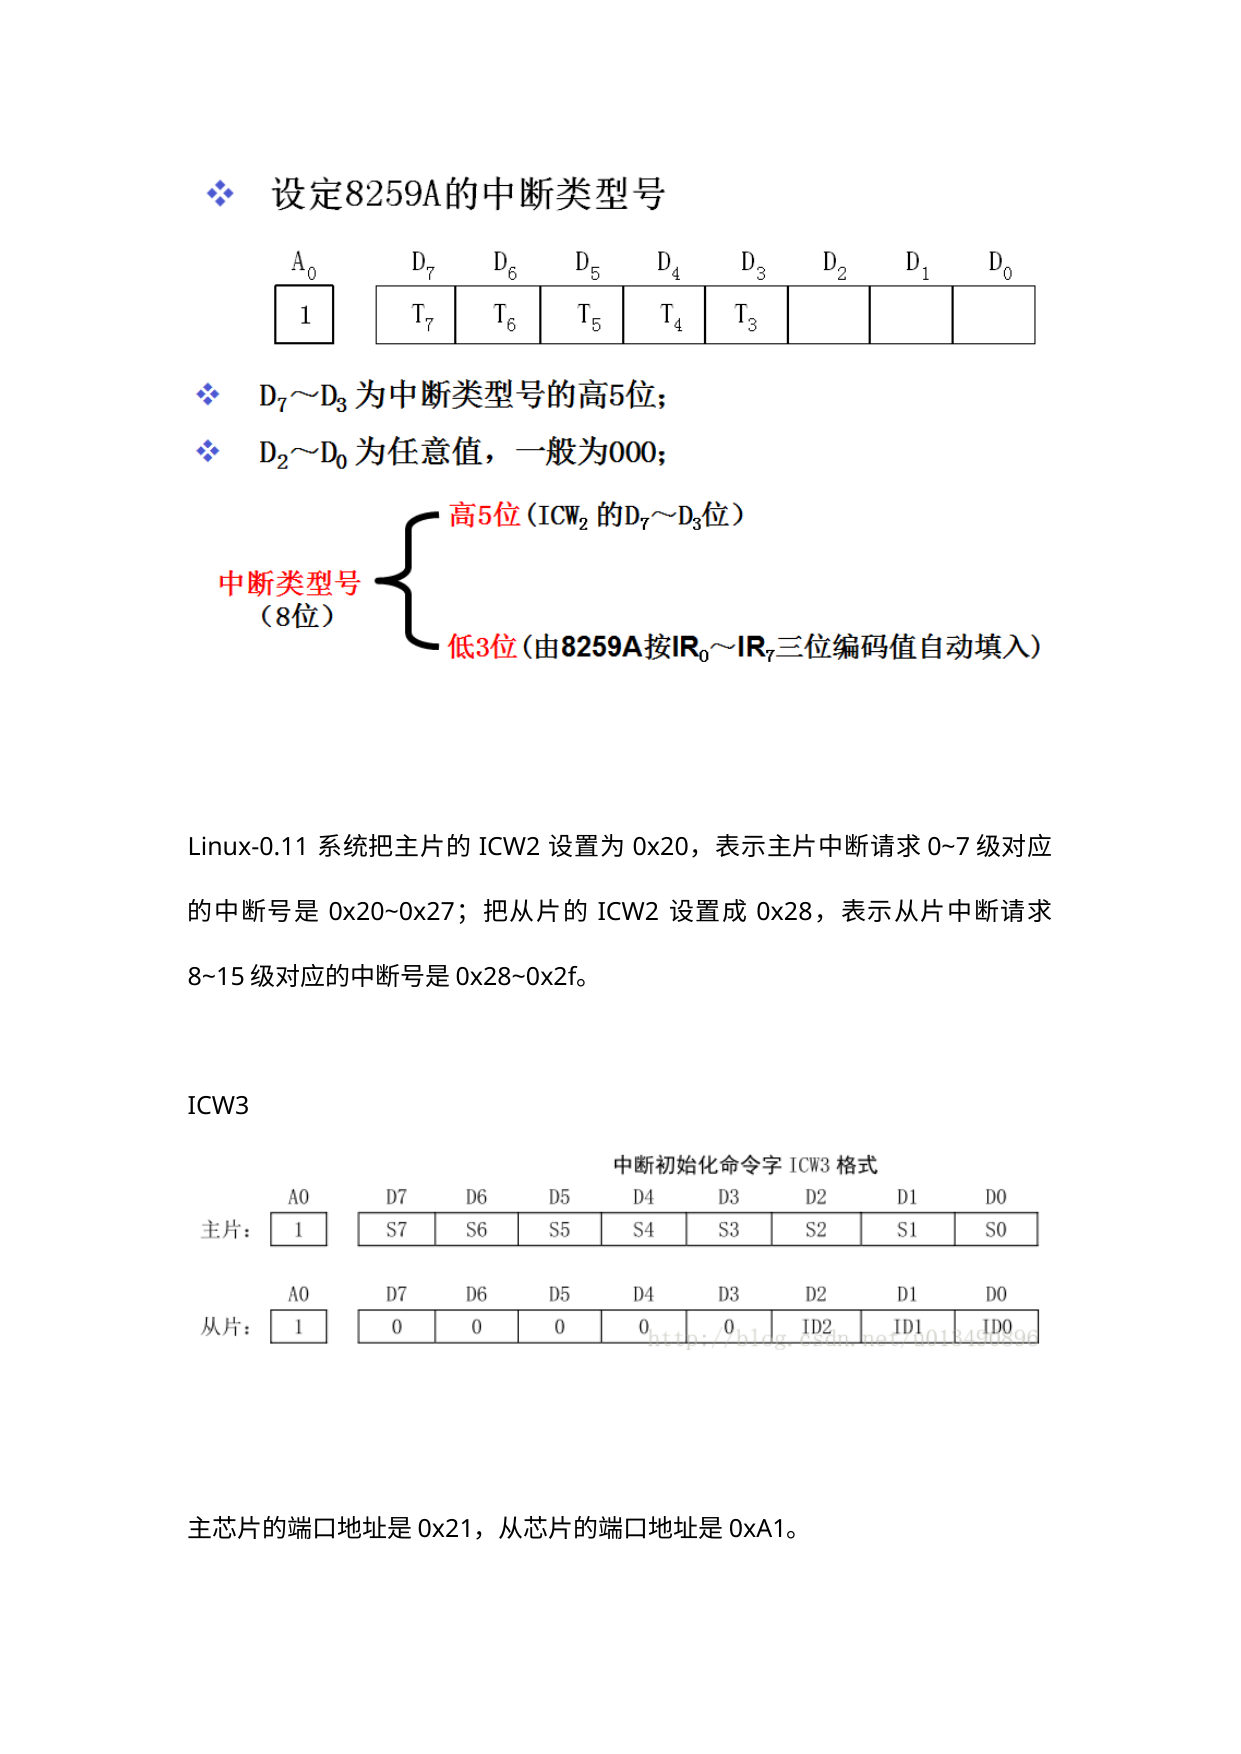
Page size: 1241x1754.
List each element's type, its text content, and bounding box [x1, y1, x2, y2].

text ICW3 [187, 1072, 1053, 1137]
text 主芯片的端口地址是0x21，从芯片的端口地址是0xA1。 [187, 1494, 1053, 1559]
picture [187, 1137, 1053, 1364]
picture [187, 162, 1053, 674]
text Linux-0.11 系统把主片的 ICW2 设置为 0x20，表示主片中断请求0~7级对应的中断号是 0x20~0x27；把从片的 ICW2 设置成 0x28，表示从片中断请求8~15级对应的中断号是 0x28~0x2f。 [187, 812, 1053, 1007]
